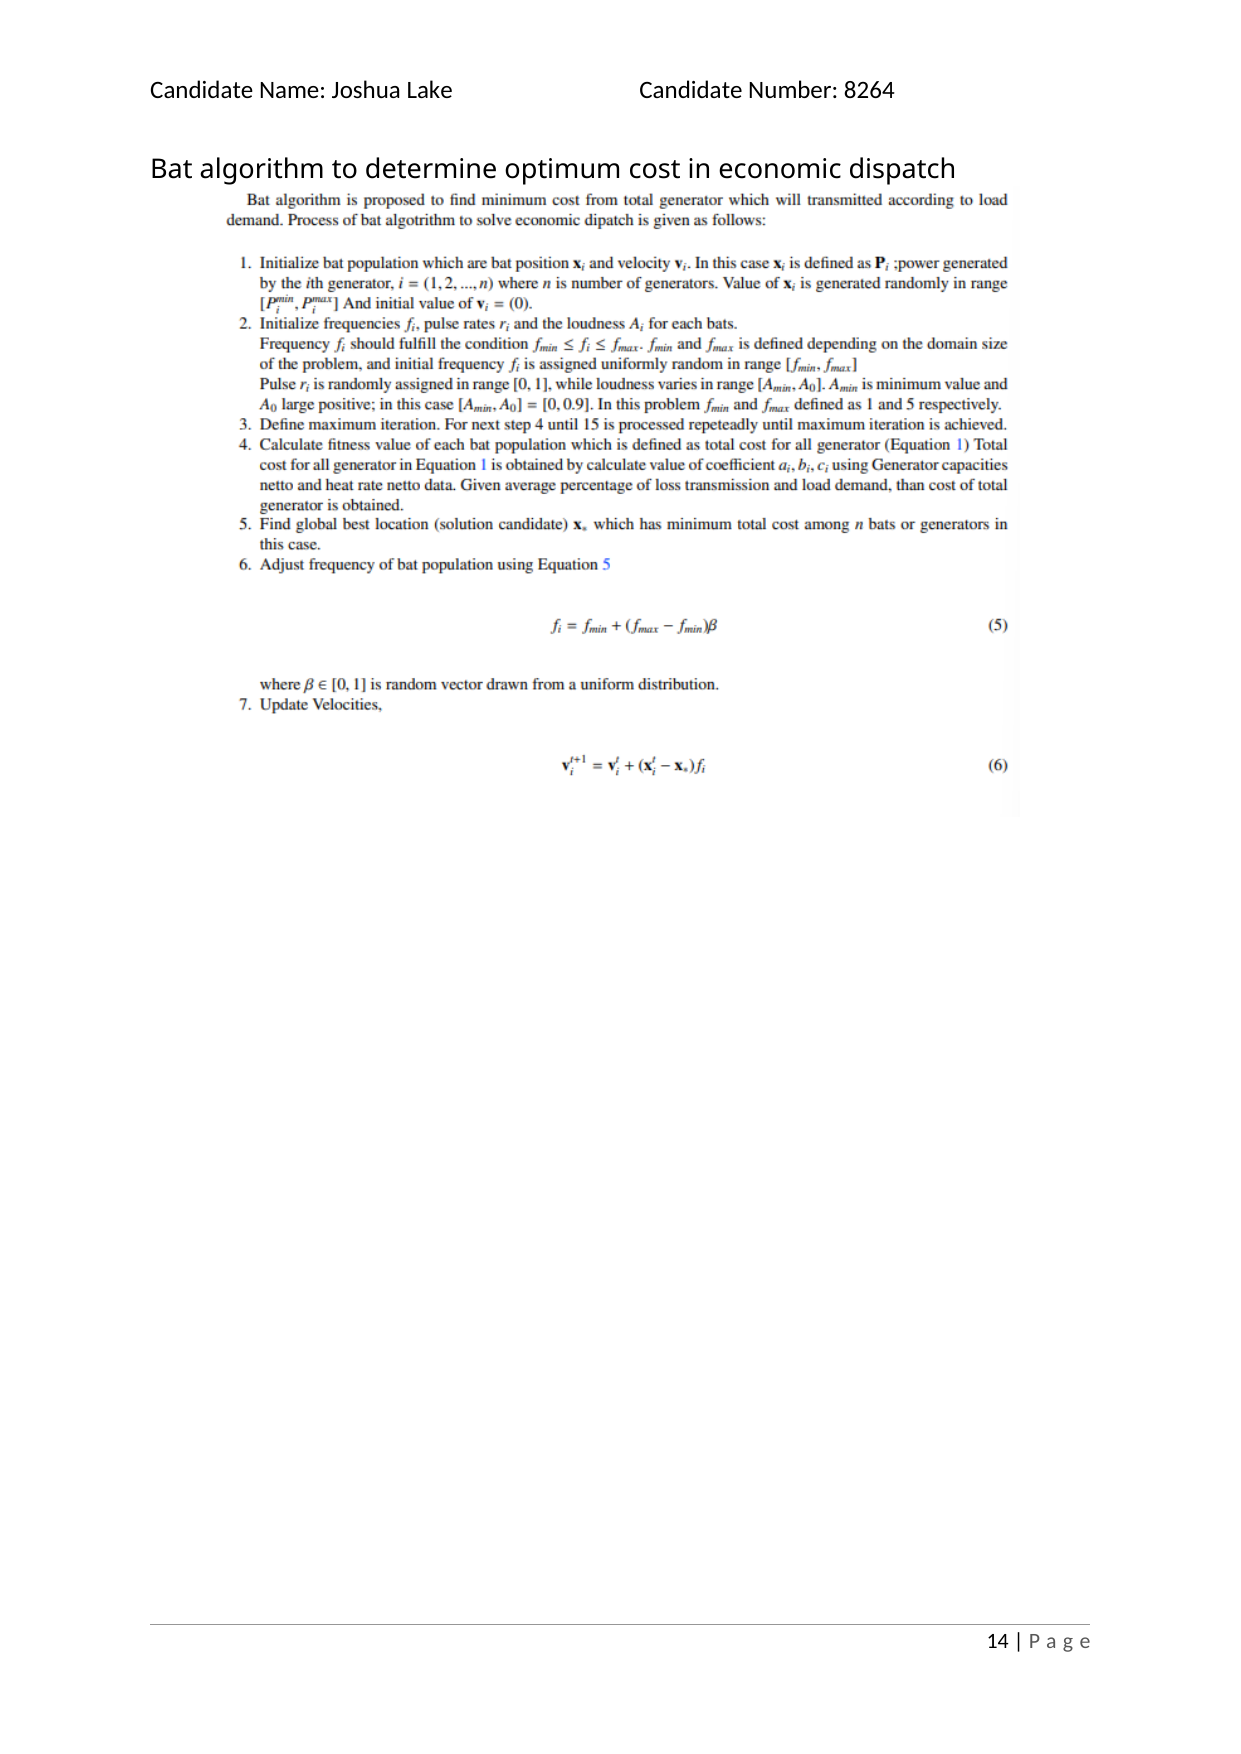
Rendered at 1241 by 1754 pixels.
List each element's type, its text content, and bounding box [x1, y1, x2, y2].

picture [220, 186, 1020, 817]
subtitle Bat algorithm to determine optimum cost in economic dispatch [150, 150, 1090, 187]
